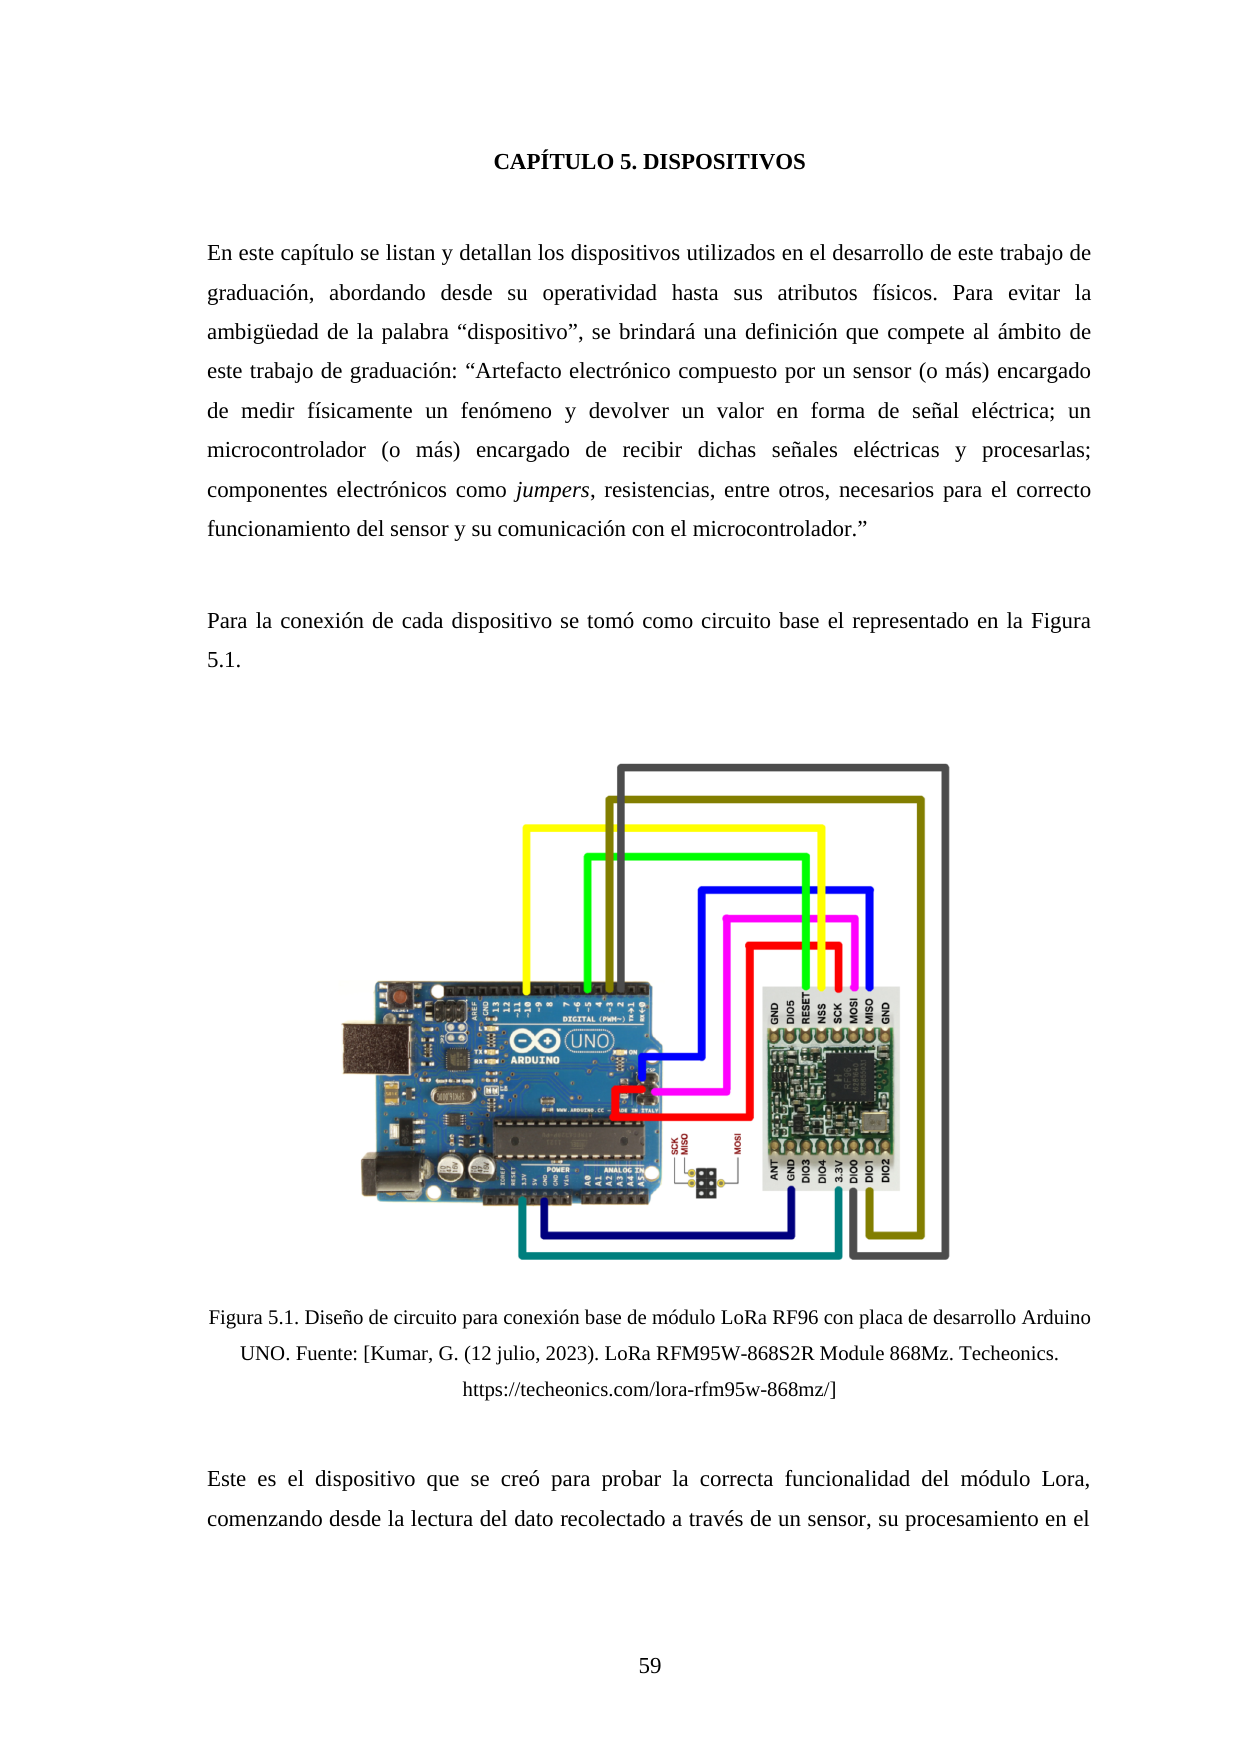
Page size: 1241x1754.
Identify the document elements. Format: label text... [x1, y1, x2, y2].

text En este capítulo se listan y detallan los dispositivos utilizados en el desarrollo de este trabajo de graduación, abordando desde su operatividad hasta sus atributos físicos. Para evitar la ambigüedad de la palabra “dispositivo”, se brindará una definición que compete al ámbito de este trabajo de graduación: “Artefacto electrónico compuesto por un sensor (o más) encargado de medir físicamente un fenómeno y devolver un valor en forma de señal eléctrica; un microcontrolador (o más) encargado de recibir dichas señales eléctricas y procesarlas; componentes electrónicos como jumpers, resistencias, entre otros, necesarios para el correcto funcionamiento del sensor y su comunicación con el microcontrolador.” [207, 239, 1092, 542]
subtitle CAPÍTULO 5. DISPOSITIVOS [207, 148, 1092, 174]
text Para la conexión de cada dispositivo se tomó como circuito base el representado en la Figura 5.1. [207, 607, 1092, 673]
text Figura 5.1. Diseño de circuito para conexión base de módulo LoRa RF96 con placa de desarrollo Arduino UNO. Fuente: [Kumar, G. (12 julio, 2023). LoRa RFM95W-868S2R Module 868Mz. Techeonics. https://techeonics.com/lora-rfm95w-868mz/] [207, 1305, 1092, 1401]
picture [331, 738, 969, 1285]
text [207, 1465, 1092, 1531]
